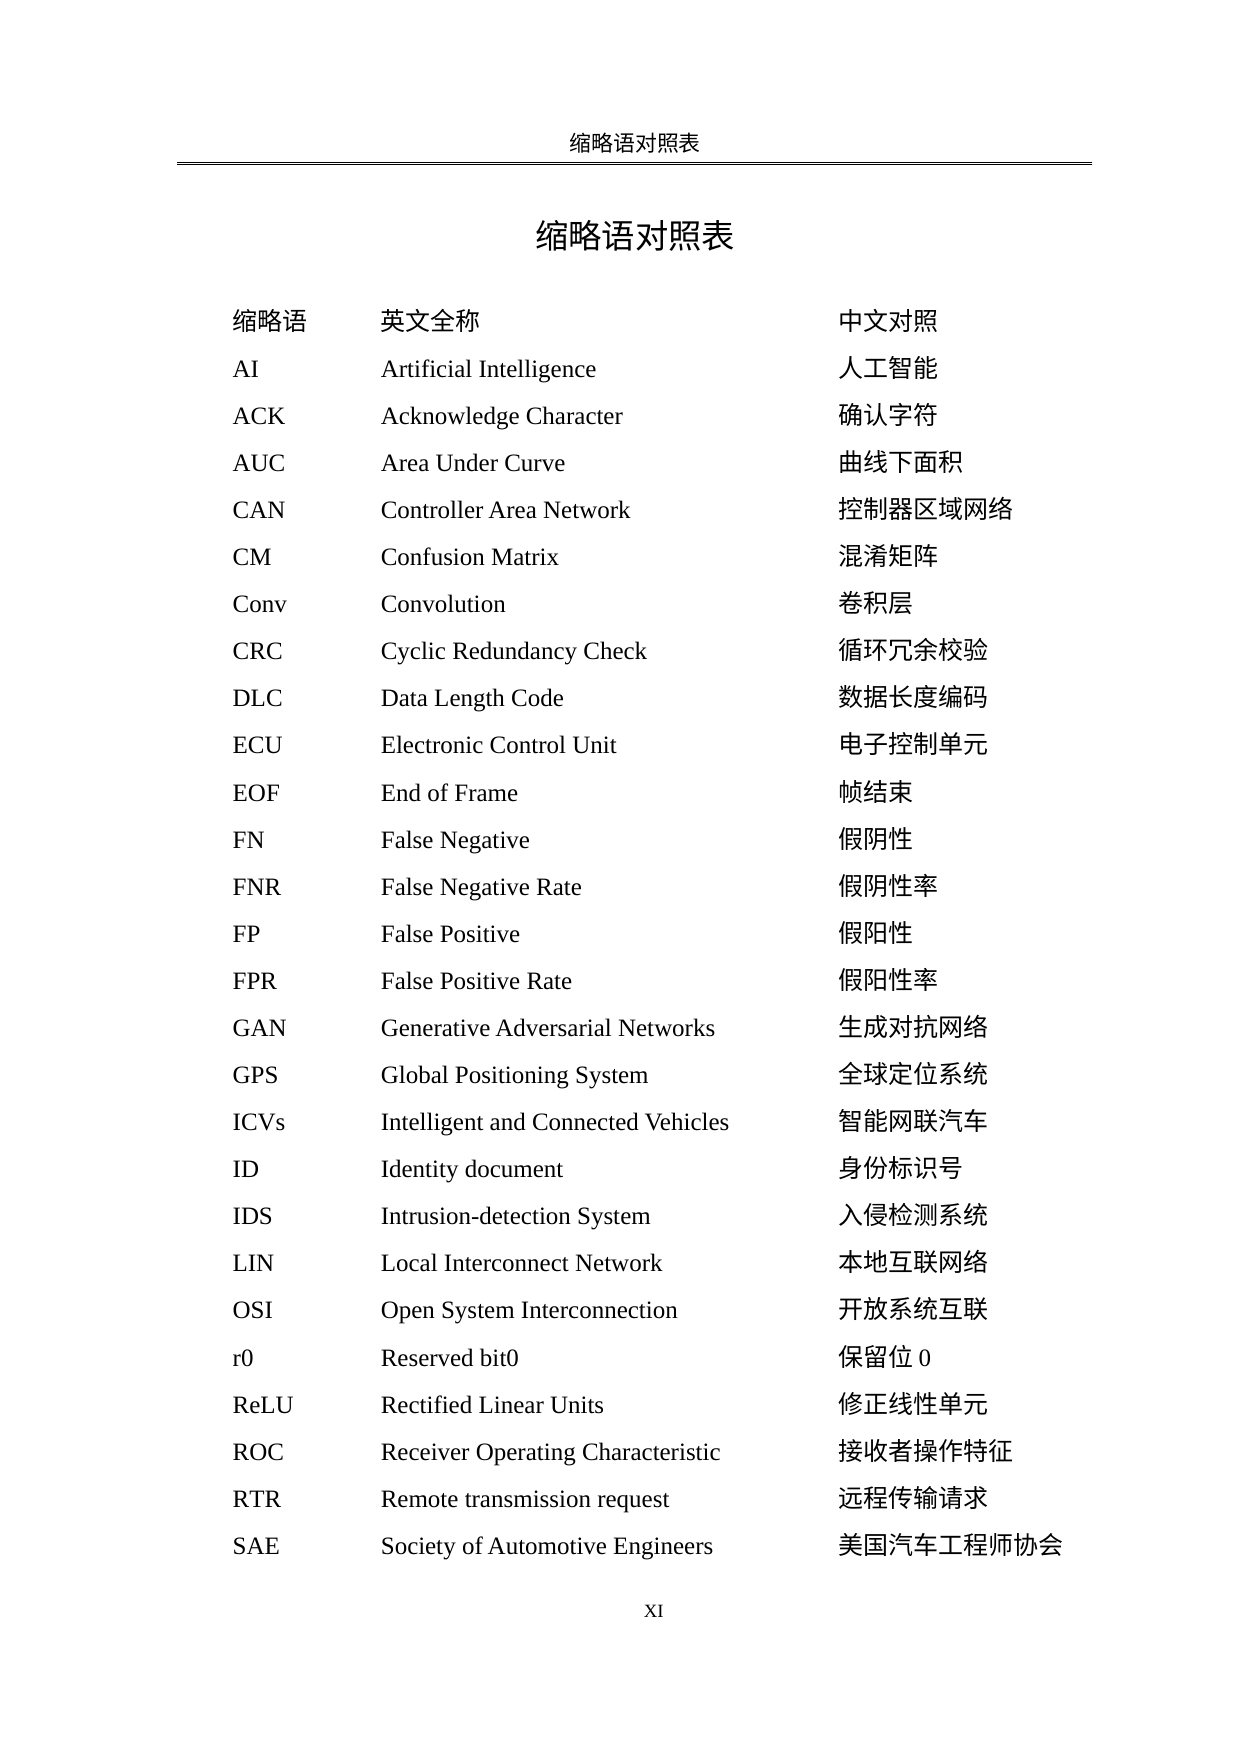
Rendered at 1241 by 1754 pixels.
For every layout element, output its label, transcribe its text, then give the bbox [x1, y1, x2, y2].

table_cell Conv [221, 577, 369, 624]
table_cell AUC [221, 435, 369, 482]
table_cell 确认字符 [827, 388, 1092, 435]
table_cell Convolution [369, 577, 827, 624]
table_cell Cyclic Redundancy Check [369, 624, 827, 671]
table_cell False Negative [369, 812, 827, 859]
table_cell 混淆矩阵 [827, 530, 1092, 577]
table_cell ACK [221, 388, 369, 435]
table_cell Generative Adversarial Networks [369, 1000, 827, 1047]
table_cell End of Frame [369, 765, 827, 812]
table_cell AI [221, 341, 369, 388]
table_cell CRC [221, 624, 369, 671]
table_cell ECU [221, 718, 369, 765]
table_cell EOF [221, 765, 369, 812]
table_cell Acknowledge Character [369, 388, 827, 435]
table_cell Area Under Curve [369, 435, 827, 482]
table_cell 假阴性 [827, 812, 1092, 859]
table_cell 智能网联汽车 [827, 1095, 1092, 1142]
text 缩略语对照表 [177, 215, 1092, 257]
table_cell ICVs [221, 1095, 369, 1142]
table_cell 远程传输请求 [827, 1471, 1092, 1518]
table_cell ROC [221, 1424, 369, 1471]
table_cell False Negative Rate [369, 859, 827, 906]
table_cell 帧结束 [827, 765, 1092, 812]
table_cell Open System Interconnection [369, 1283, 827, 1330]
table_cell RTR [221, 1471, 369, 1518]
table_cell 修正线性单元 [827, 1377, 1092, 1424]
table_cell Electronic Control Unit [369, 718, 827, 765]
table_cell 接收者操作特征 [827, 1424, 1092, 1471]
table_cell Rectified Linear Units [369, 1377, 827, 1424]
table_cell Intelligent and Connected Vehicles [369, 1095, 827, 1142]
table_cell DLC [221, 671, 369, 718]
table_cell Identity document [369, 1142, 827, 1189]
table_cell 控制器区域网络 [827, 483, 1092, 529]
table_cell 假阴性率 [827, 859, 1092, 906]
table_cell FNR [221, 859, 369, 906]
table_header 英文全称 [369, 294, 827, 341]
table_cell LIN [221, 1236, 369, 1283]
table_cell Data Length Code [369, 671, 827, 718]
table_cell 卷积层 [827, 577, 1092, 624]
table_header 中文对照 [827, 294, 1092, 341]
table_cell FPR [221, 953, 369, 1000]
table_cell 全球定位系统 [827, 1048, 1092, 1094]
table_cell 美国汽车工程师协会 [827, 1518, 1092, 1565]
table_cell Global Positioning System [369, 1048, 827, 1094]
table_cell SAE [221, 1518, 369, 1565]
table_cell ReLU [221, 1377, 369, 1424]
table_cell 保留位0 [827, 1330, 1092, 1377]
table_cell Society of Automotive Engineers [369, 1518, 827, 1565]
table_cell False Positive [369, 906, 827, 953]
table_cell IDS [221, 1189, 369, 1236]
table_cell 假阳性率 [827, 953, 1092, 1000]
table_cell 假阳性 [827, 906, 1092, 953]
table_cell Receiver Operating Characteristic [369, 1424, 827, 1471]
table_cell 数据长度编码 [827, 671, 1092, 718]
table_cell Reserved bit0 [369, 1330, 827, 1377]
table_cell 入侵检测系统 [827, 1189, 1092, 1236]
table_cell GPS [221, 1048, 369, 1094]
table_cell Remote transmission request [369, 1471, 827, 1518]
table_cell 本地互联网络 [827, 1236, 1092, 1283]
table_cell CM [221, 530, 369, 577]
table_cell CAN [221, 483, 369, 529]
table_cell Controller Area Network [369, 483, 827, 529]
table_cell Intrusion-detection System [369, 1189, 827, 1236]
table_cell FP [221, 906, 369, 953]
table_cell Artificial Intelligence [369, 341, 827, 388]
table_cell 身份标识号 [827, 1142, 1092, 1189]
table_cell 曲线下面积 [827, 435, 1092, 482]
table_cell Confusion Matrix [369, 530, 827, 577]
table_cell r0 [221, 1330, 369, 1377]
table_cell 开放系统互联 [827, 1283, 1092, 1330]
table_cell Local Interconnect Network [369, 1236, 827, 1283]
table_cell False Positive Rate [369, 953, 827, 1000]
table_cell 循环冗余校验 [827, 624, 1092, 671]
table_cell 电子控制单元 [827, 718, 1092, 765]
table_cell ID [221, 1142, 369, 1189]
table_cell GAN [221, 1000, 369, 1047]
table_cell 生成对抗网络 [827, 1000, 1092, 1047]
table_cell 人工智能 [827, 341, 1092, 388]
table_cell OSI [221, 1283, 369, 1330]
table_cell FN [221, 812, 369, 859]
table_header 缩略语 [221, 294, 369, 341]
